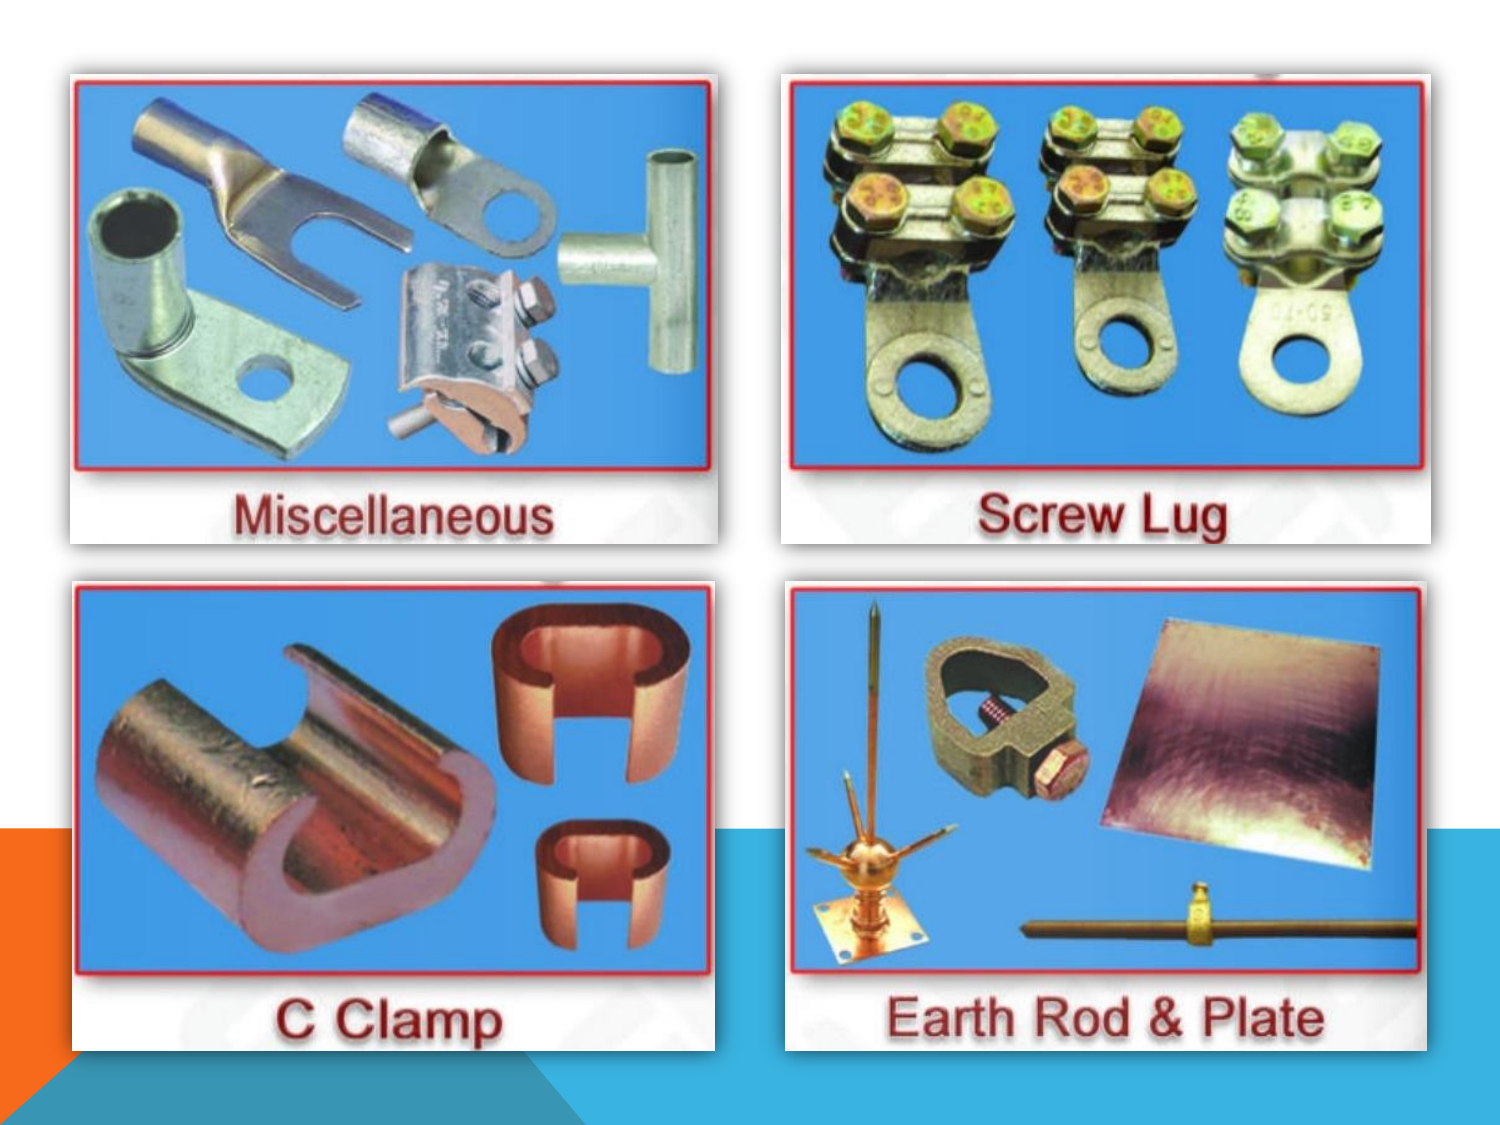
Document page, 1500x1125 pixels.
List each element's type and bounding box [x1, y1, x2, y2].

picture [41, 48, 747, 1082]
picture [754, 48, 1459, 1082]
